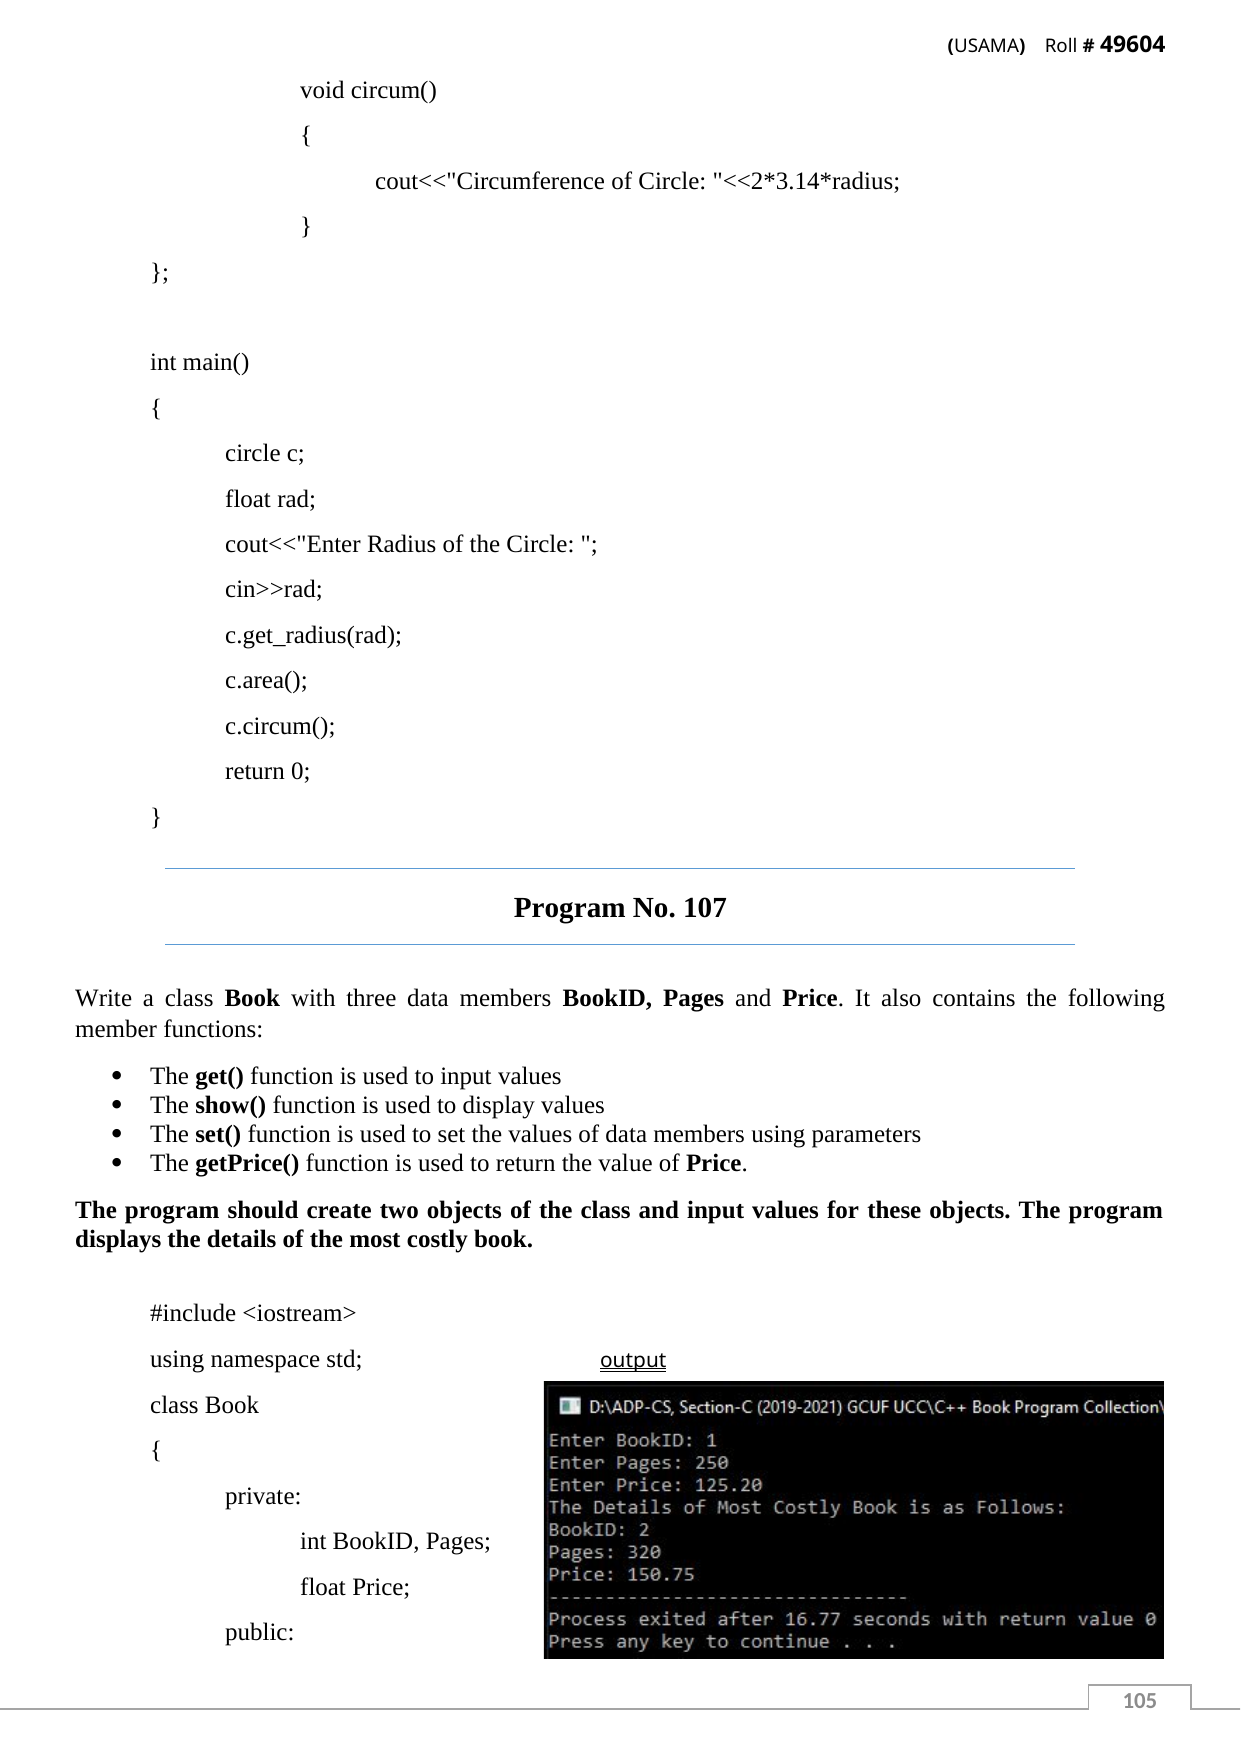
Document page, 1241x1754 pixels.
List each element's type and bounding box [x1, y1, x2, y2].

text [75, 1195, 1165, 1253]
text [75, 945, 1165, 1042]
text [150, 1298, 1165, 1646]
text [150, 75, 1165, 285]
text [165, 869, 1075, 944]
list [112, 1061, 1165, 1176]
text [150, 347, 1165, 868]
picture [543, 1381, 1164, 1659]
